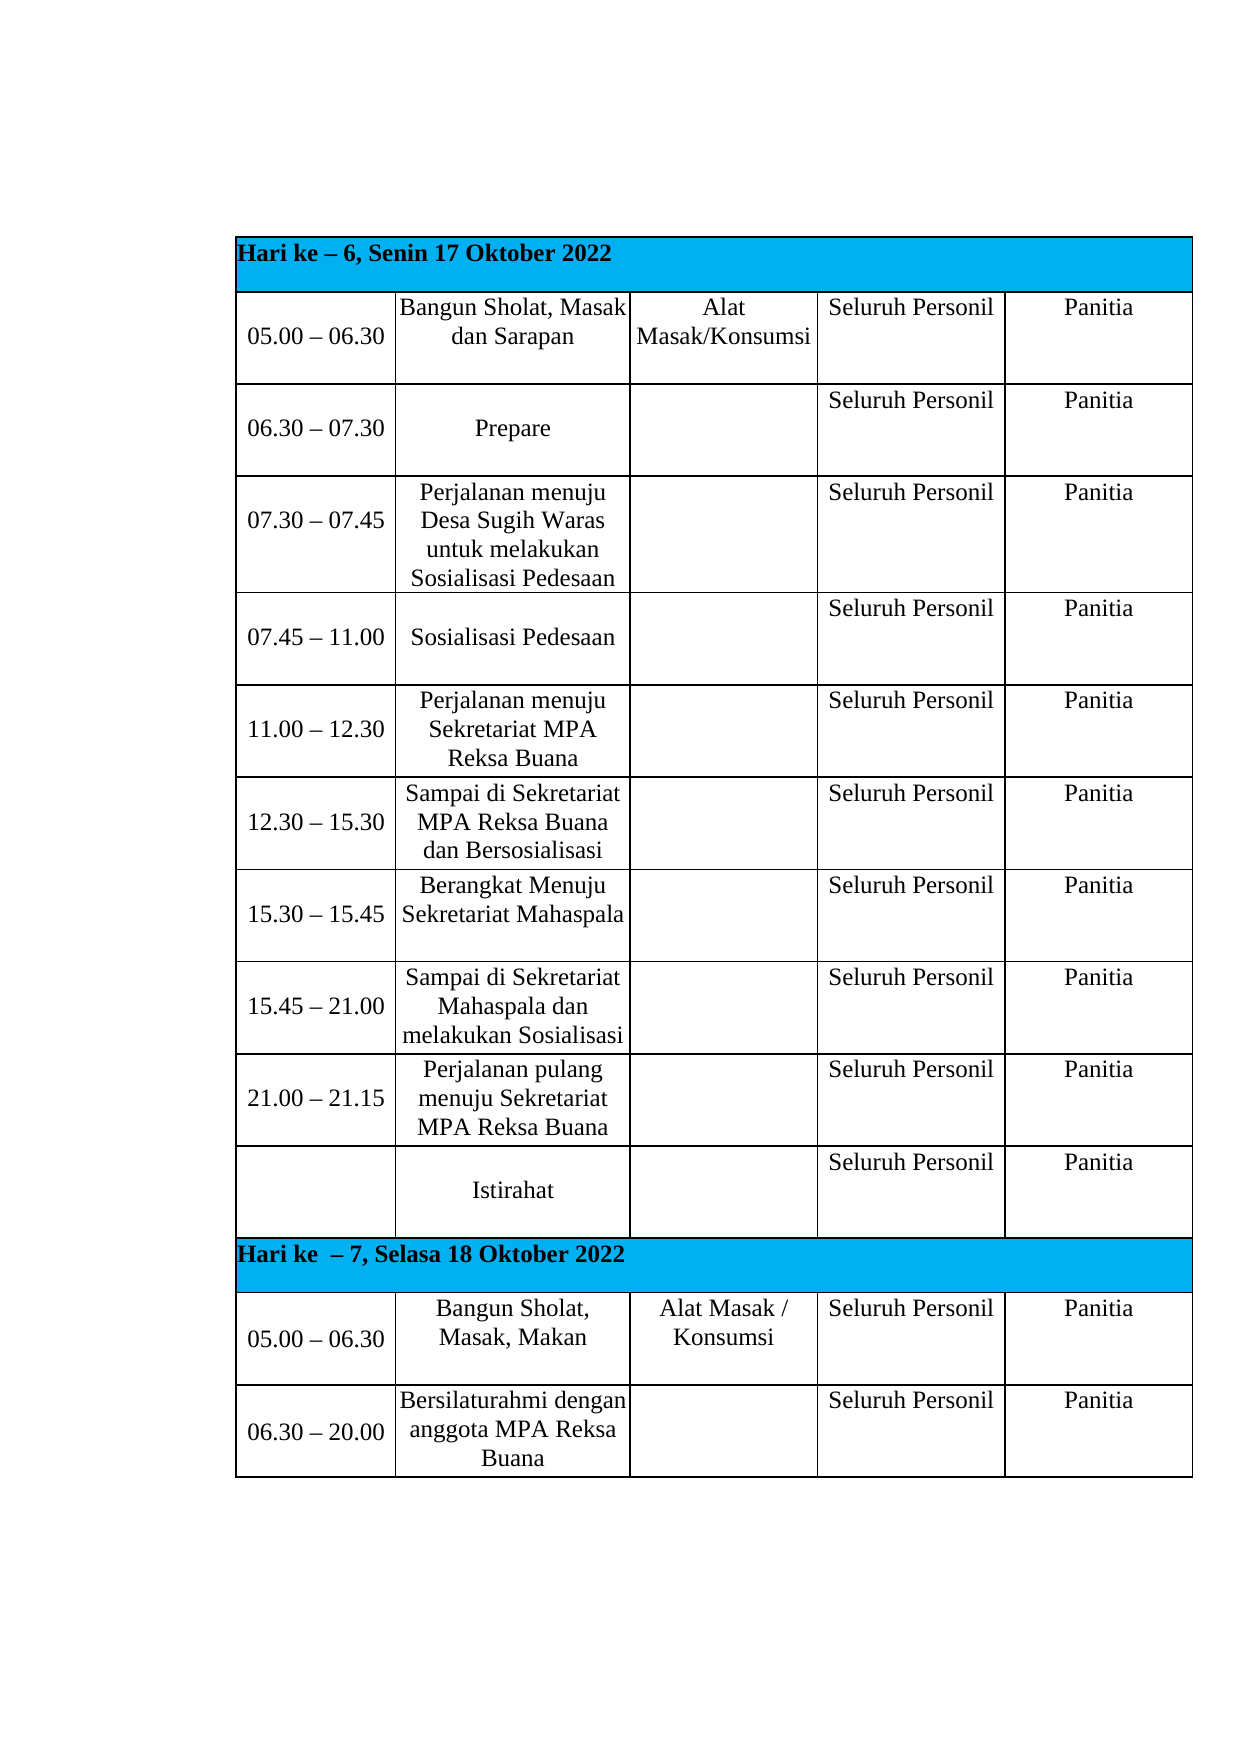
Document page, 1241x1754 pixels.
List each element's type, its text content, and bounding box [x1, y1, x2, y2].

table_cell Panitia [1006, 962, 1192, 1053]
table_cell Seluruh Personil [818, 385, 1004, 475]
table_cell [631, 870, 817, 961]
table_cell [631, 962, 817, 1053]
table_cell Perjalanan pulang menuju Sekretariat MPA Reksa Buana [396, 1055, 629, 1145]
table_cell Seluruh Personil [818, 1293, 1004, 1384]
table_cell Seluruh Personil [818, 593, 1004, 684]
table_cell Seluruh Personil [818, 1386, 1004, 1476]
table_cell Prepare [396, 385, 629, 475]
table_cell [631, 778, 817, 868]
table_cell [631, 1386, 817, 1476]
table_cell Seluruh Personil [818, 870, 1004, 961]
table_cell Panitia [1006, 778, 1192, 868]
table_cell [631, 686, 817, 776]
table_cell Bangun Sholat, Masak, Makan [396, 1293, 629, 1384]
table_cell 12.30 – 15.30 [237, 778, 395, 868]
table_cell Hari ke – 7, Selasa 18 Oktober 2022 [237, 1239, 1192, 1292]
table_cell Seluruh Personil [818, 686, 1004, 776]
table_cell Panitia [1006, 593, 1192, 684]
table_cell Seluruh Personil [818, 477, 1004, 592]
table_cell [631, 385, 817, 475]
table_cell Istirahat [396, 1147, 629, 1237]
table_cell Panitia [1006, 1055, 1192, 1145]
table_cell Panitia [1006, 477, 1192, 592]
table_cell Panitia [1006, 293, 1192, 383]
table_cell Perjalanan menuju Desa Sugih Waras untuk melakukan Sosialisasi Pedesaan [396, 477, 629, 592]
table_cell Alat Masak / Konsumsi [631, 1293, 817, 1384]
table_cell Sosialisasi Pedesaan [396, 593, 629, 684]
table_cell Panitia [1006, 686, 1192, 776]
table_cell Bangun Sholat, Masak dan Sarapan [396, 293, 629, 383]
table_cell Panitia [1006, 1147, 1192, 1237]
table_cell Alat Masak/Konsumsi [631, 293, 817, 383]
table_cell Seluruh Personil [818, 962, 1004, 1053]
table_cell 05.00 – 06.30 [237, 293, 395, 383]
table_cell Panitia [1006, 1386, 1192, 1476]
table_cell Bersilaturahmi dengan anggota MPA Reksa Buana [396, 1386, 629, 1476]
table_cell 11.00 – 12.30 [237, 686, 395, 776]
table_cell Panitia [1006, 1293, 1192, 1384]
table_cell Seluruh Personil [818, 1055, 1004, 1145]
table_cell [631, 477, 817, 592]
table_cell Panitia [1006, 870, 1192, 961]
table_cell 21.00 – 21.15 [237, 1055, 395, 1145]
table_cell [631, 1147, 817, 1237]
table_cell Hari ke – 6, Senin 17 Oktober 2022 [237, 238, 1192, 291]
table_cell Perjalanan menuju Sekretariat MPA Reksa Buana [396, 686, 629, 776]
table_cell 15.45 – 21.00 [237, 962, 395, 1053]
table_cell Sampai di Sekretariat Mahaspala dan melakukan Sosialisasi [396, 962, 629, 1053]
table_cell [631, 593, 817, 684]
table_cell 15.30 – 15.45 [237, 870, 395, 961]
table_cell 06.30 – 20.00 [237, 1386, 395, 1476]
table_cell 05.00 – 06.30 [237, 1293, 395, 1384]
table_cell [631, 1055, 817, 1145]
table_cell Seluruh Personil [818, 293, 1004, 383]
table_cell Berangkat Menuju Sekretariat Mahaspala [396, 870, 629, 961]
table_cell 07.45 – 11.00 [237, 593, 395, 684]
table_cell Seluruh Personil [818, 778, 1004, 868]
table_cell Panitia [1006, 385, 1192, 475]
table_cell 07.30 – 07.45 [237, 477, 395, 592]
table_cell Sampai di Sekretariat MPA Reksa Buana dan Bersosialisasi [396, 778, 629, 868]
table_cell 06.30 – 07.30 [237, 385, 395, 475]
table_cell Seluruh Personil [818, 1147, 1004, 1237]
table_cell [237, 1147, 395, 1237]
